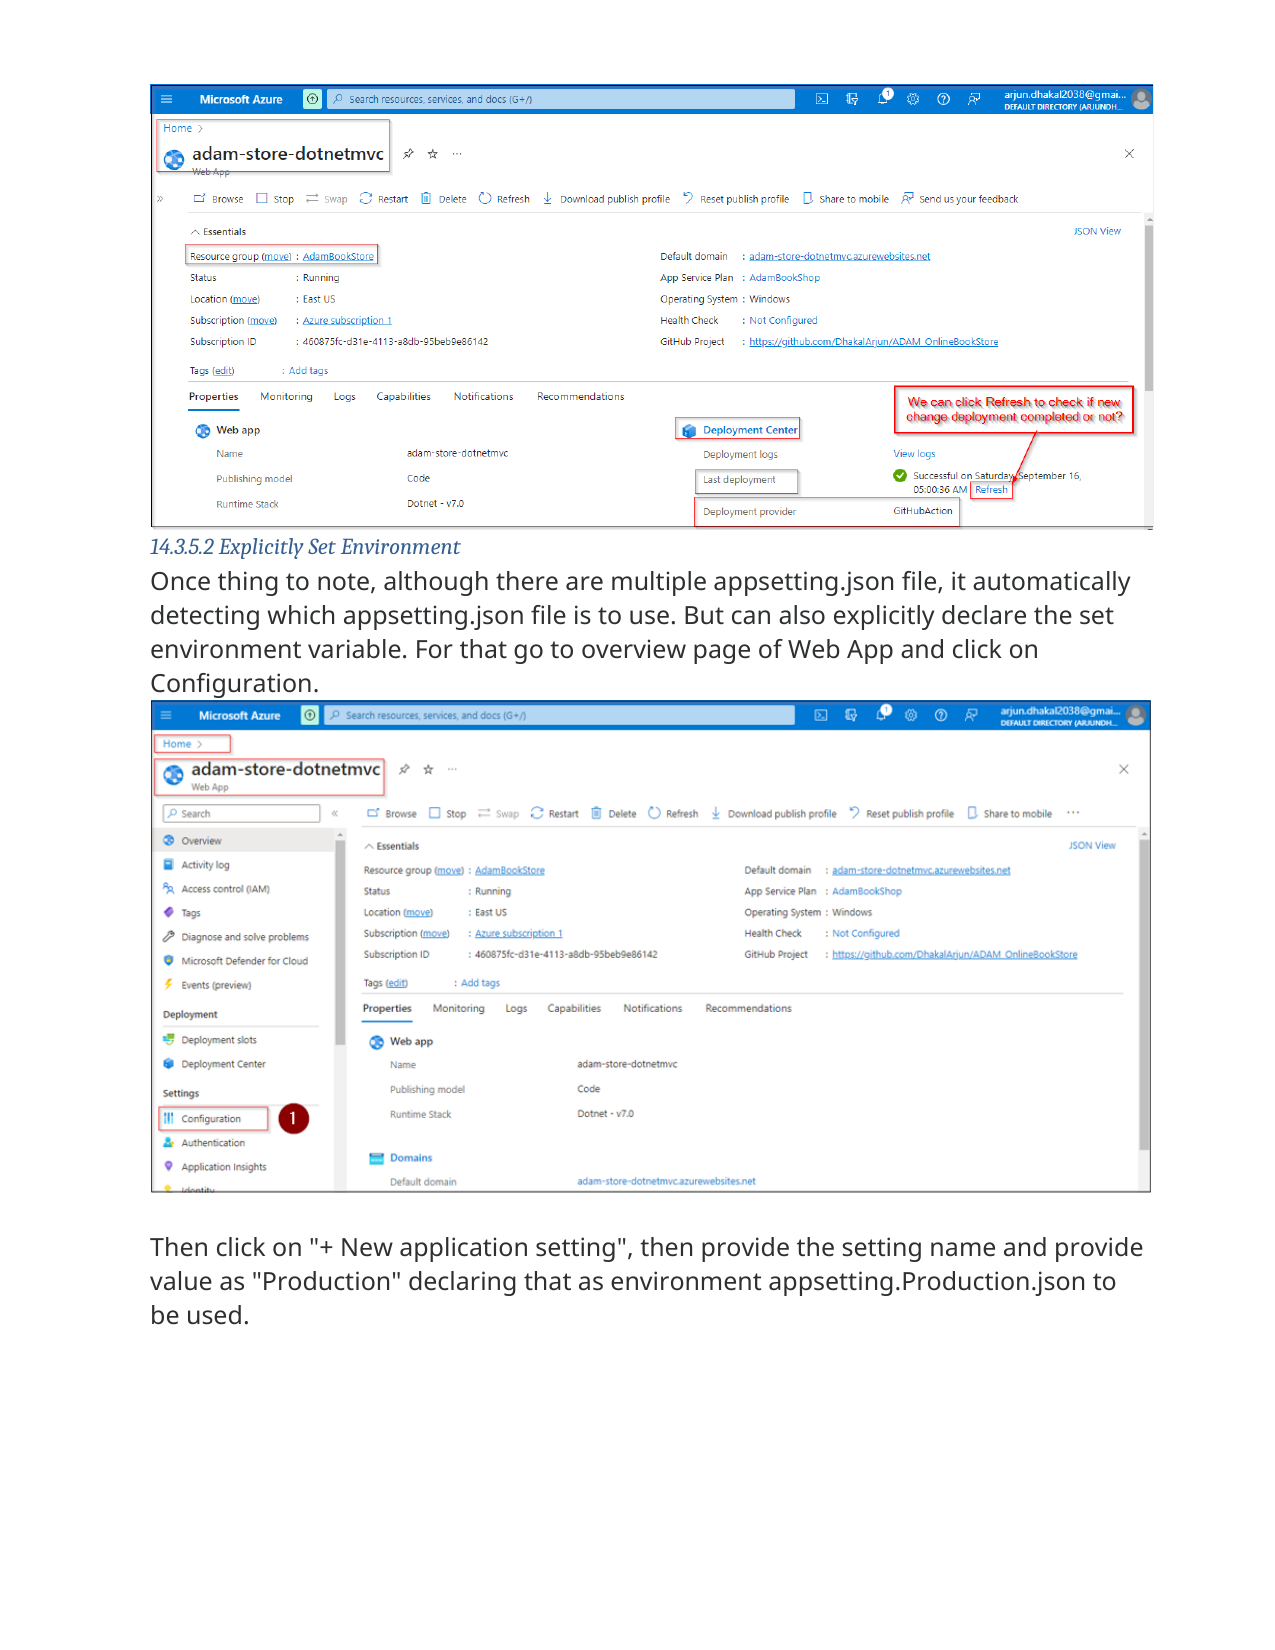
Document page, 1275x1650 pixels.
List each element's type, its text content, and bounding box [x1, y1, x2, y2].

text Then click on "+ New application setting", then provide the setting name and provide value as "Production" declaring that as environment appsetting.Production.json to be used. [150, 1230, 1153, 1332]
picture [150, 700, 1154, 1196]
text Once thing to note, although there are multiple appsetting.json file, it automatically detecting which appsetting.json file is to use. But can also explicitly declare the set environment variable. For that go to overview page of Web App and click on Configuration. [150, 564, 1153, 700]
subtitle 14.3.5.2 Explicitly Set Environment [150, 533, 1153, 560]
picture [150, 84, 1154, 530]
